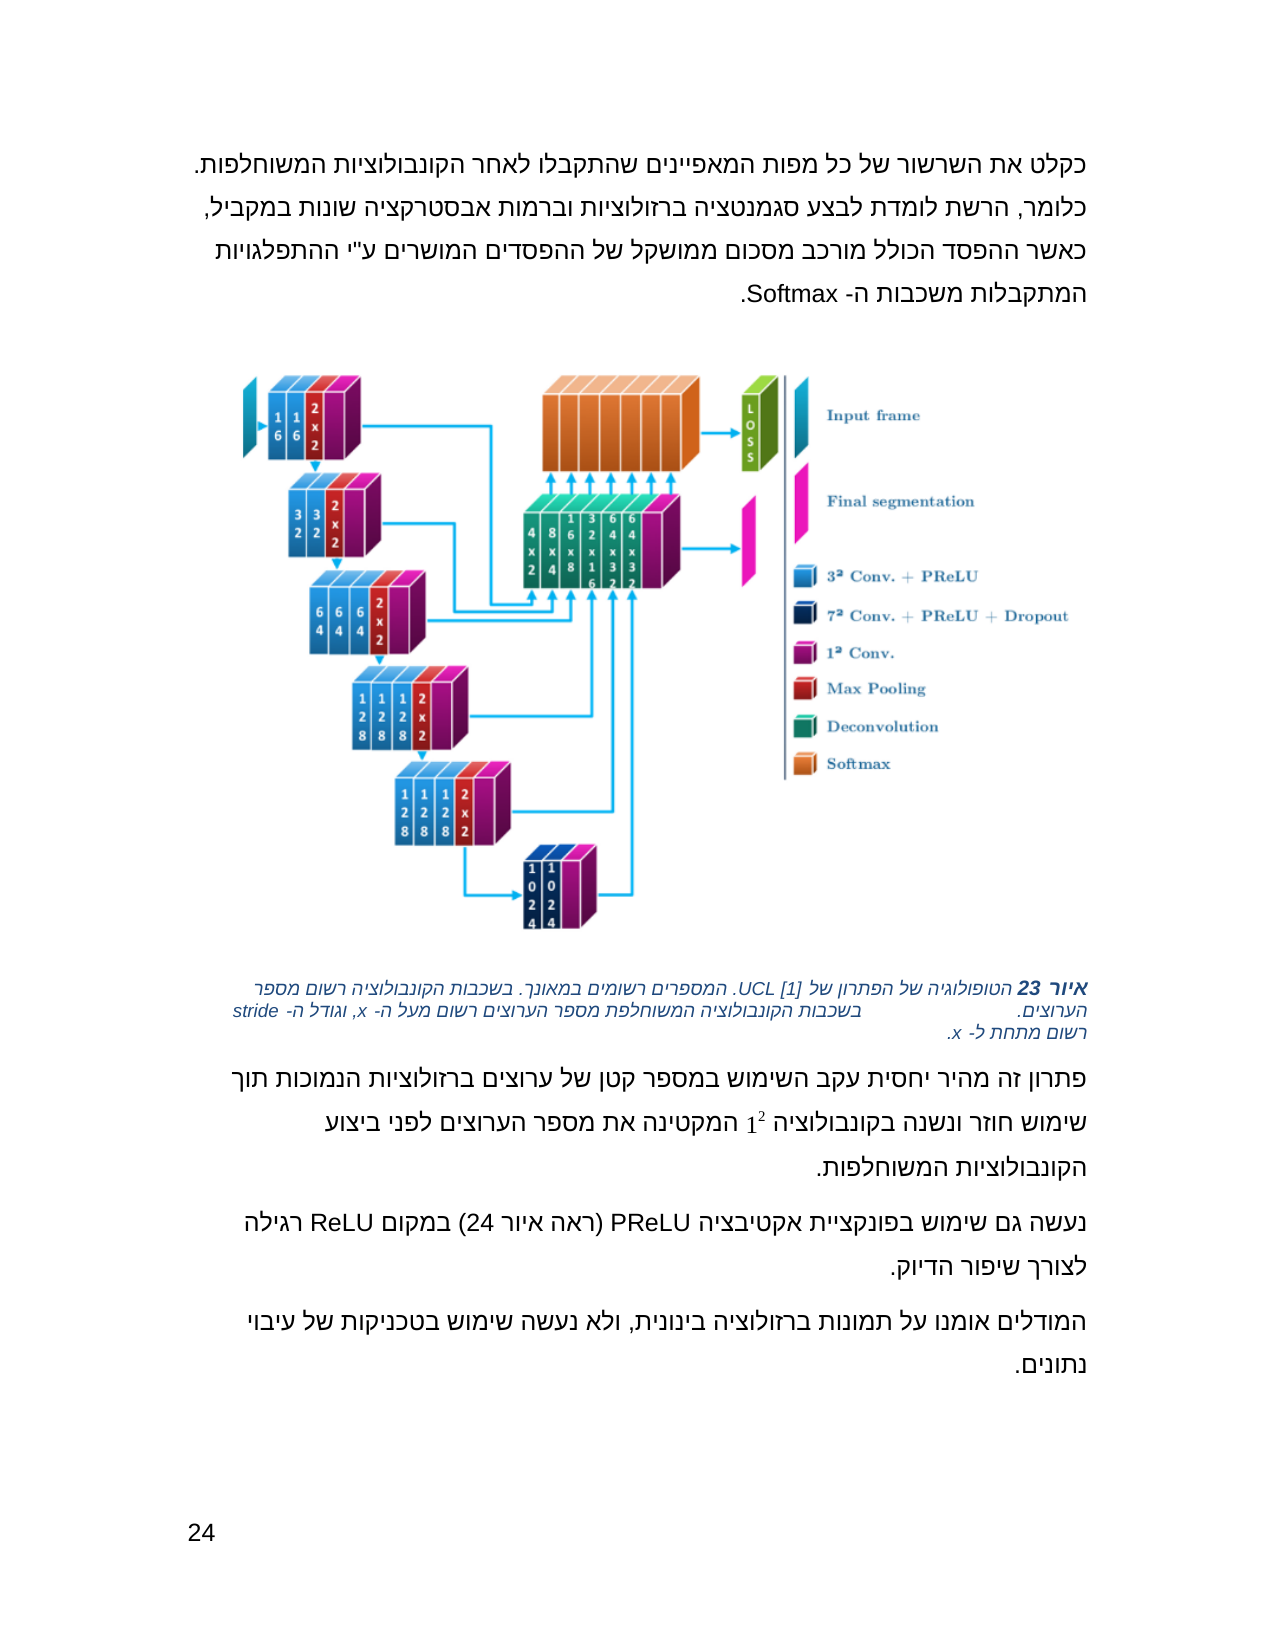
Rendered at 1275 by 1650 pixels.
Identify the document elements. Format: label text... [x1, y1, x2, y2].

text המודלים אומנו על תמונות ברזולוציה בינונית, ולא נעשה שימוש בטכניקות של עיבוי נתונים. [187, 1307, 1087, 1379]
text איור 23 הטופולוגיה של הפתרון של UCL [1]. המספרים רשומים במאונך. בשכבות הקונבולוציה רשום מספר הערוצים. בשכבות הקונבולוציה המשוחלפת מספר הערוצים רשום מעל ה- x, וגודל ה- stride רשום מתחת ל- x. [187, 976, 1087, 1043]
picture [230, 335, 1088, 950]
text פתרון זה מהיר יחסית עקב השימוש במספר קטן של ערוצים ברזולוציות הנמוכות תוך שימוש חוזר ונשנה בקונבולוציה המקטינה את מספר הערוצים לפני ביצוע הקונבולוציות המשוחלפות. [187, 1064, 1087, 1181]
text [187, 150, 1087, 308]
text נעשה גם שימוש בפונקציית אקטיבציה PReLU (ראה איור 24) במקום ReLU רגילה לצורך שיפור הדיוק. [187, 1208, 1087, 1280]
